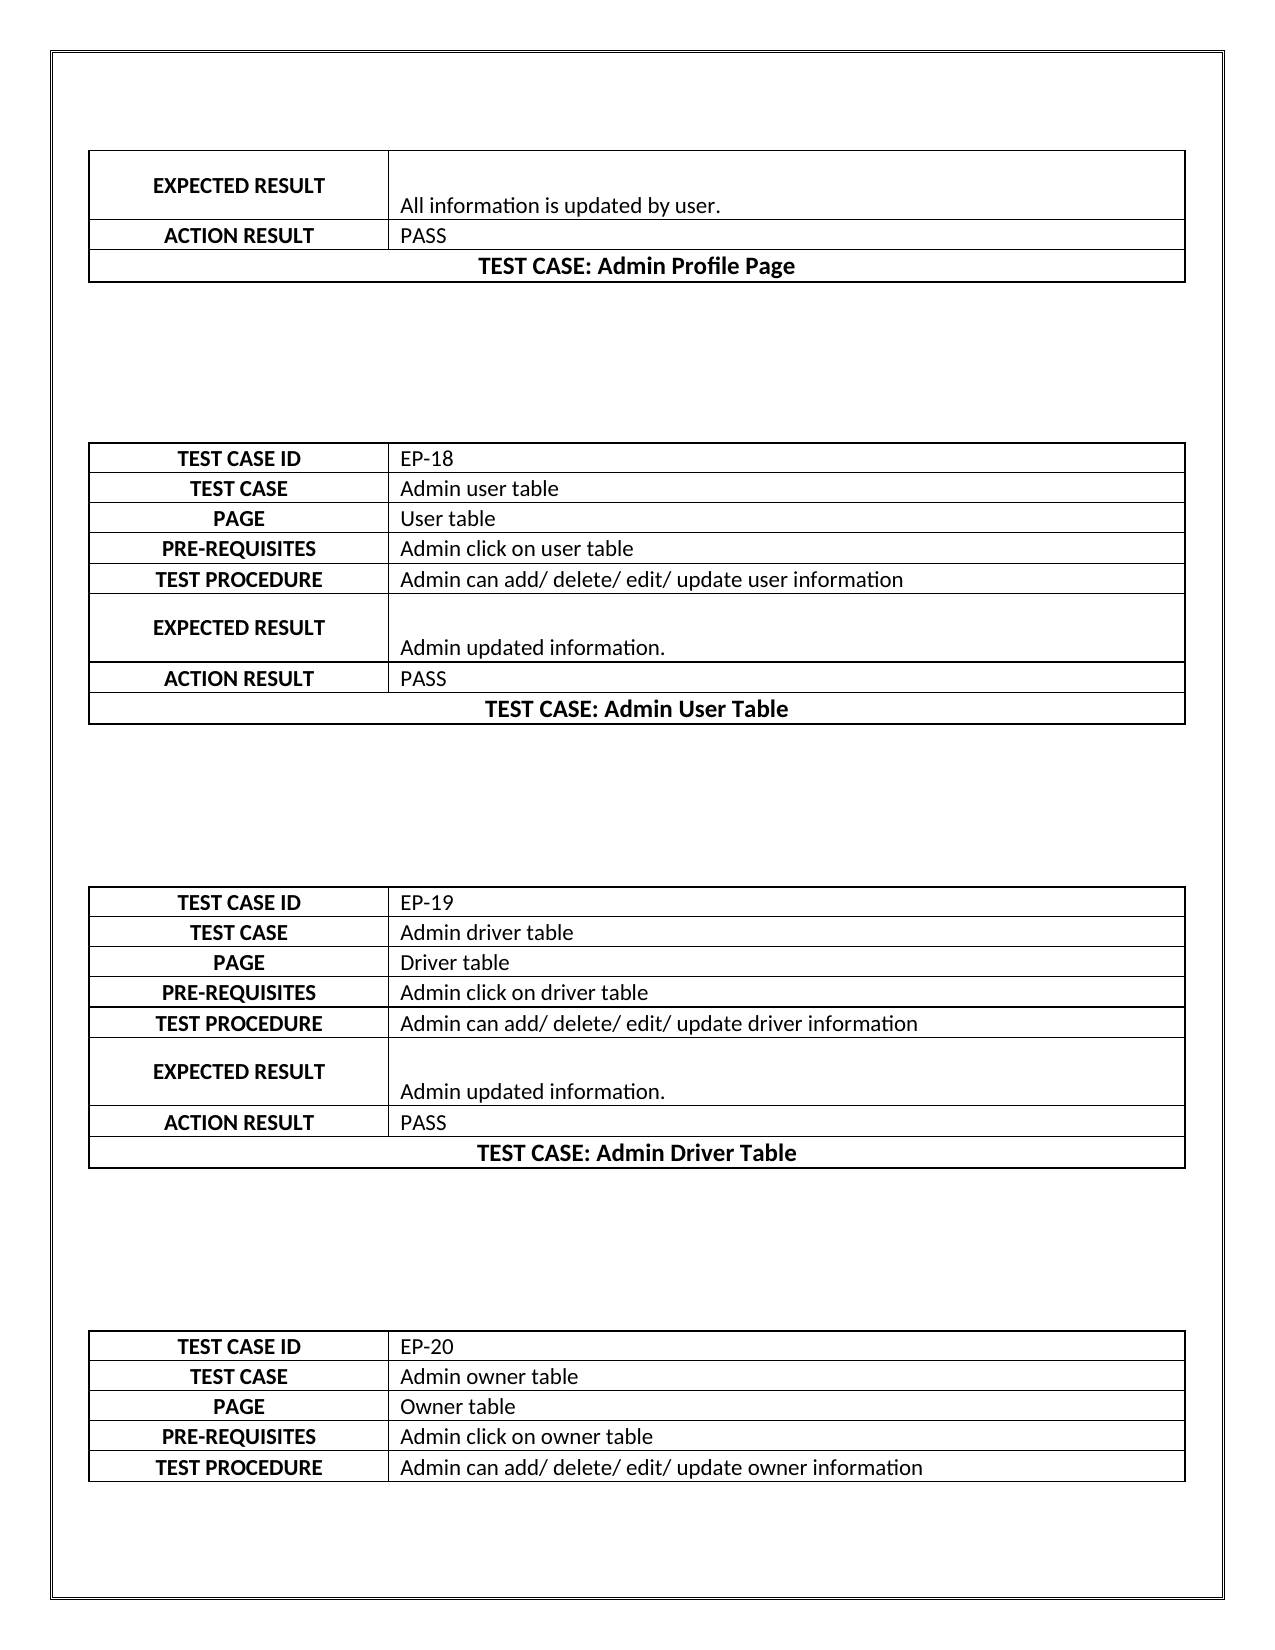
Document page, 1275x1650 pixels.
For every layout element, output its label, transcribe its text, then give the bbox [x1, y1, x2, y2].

table_cell All information is updated by user. [389, 151, 1184, 219]
table_header TEST CASE ID [90, 888, 388, 916]
table_cell Admin updated information. [389, 594, 1184, 661]
table_cell Admin owner table [389, 1361, 1184, 1390]
table_cell ACTION RESULT [90, 663, 388, 692]
table_cell TEST PROCEDURE [90, 564, 388, 593]
table_header TEST CASE ID [90, 1332, 388, 1360]
table_cell PASS [389, 220, 1184, 249]
table_cell PRE-REQUISITES [90, 533, 388, 562]
table_cell EXPECTED RESULT [90, 594, 388, 661]
table_cell PASS [389, 1106, 1184, 1136]
table_cell TEST CASE [90, 473, 388, 502]
table_cell Admin click on owner table [389, 1421, 1184, 1450]
table_cell Admin click on driver table [389, 977, 1184, 1006]
table_cell ACTION RESULT [90, 220, 388, 249]
table_cell TEST CASE: Admin Driver Table [90, 1137, 1184, 1167]
table_cell PAGE [90, 503, 388, 532]
table_cell Admin can add/ delete/ edit/ update owner information [389, 1451, 1184, 1481]
table_cell Admin can add/ delete/ edit/ update driver information [389, 1008, 1184, 1037]
table_cell PAGE [90, 947, 388, 976]
table_cell TEST CASE [90, 1361, 388, 1390]
table_cell TEST CASE: Admin User Table [90, 693, 1184, 723]
table_cell ACTION RESULT [90, 1106, 388, 1136]
table_cell TEST CASE: Admin Profile Page [90, 250, 1184, 281]
table_cell Admin can add/ delete/ edit/ update user information [389, 564, 1184, 593]
table_cell EXPECTED RESULT [90, 1038, 388, 1105]
table_cell User table [389, 503, 1184, 532]
table_header EP-19 [389, 888, 1184, 916]
table_header TEST CASE ID [90, 444, 388, 472]
table_cell Admin driver table [389, 917, 1184, 946]
table_cell PRE-REQUISITES [90, 1421, 388, 1450]
table_cell EXPECTED RESULT [90, 151, 388, 219]
table_cell Owner table [389, 1391, 1184, 1420]
table_cell TEST PROCEDURE [90, 1008, 388, 1037]
table_cell Driver table [389, 947, 1184, 976]
table_cell PRE-REQUISITES [90, 977, 388, 1006]
table_cell Admin user table [389, 473, 1184, 502]
table_cell PASS [389, 663, 1184, 692]
table_header EP-18 [389, 444, 1184, 472]
table_cell Admin click on user table [389, 533, 1184, 562]
table_cell Admin updated information. [389, 1038, 1184, 1105]
table_cell PAGE [90, 1391, 388, 1420]
table_cell TEST PROCEDURE [90, 1451, 388, 1481]
table_header EP-20 [389, 1332, 1184, 1360]
table_cell TEST CASE [90, 917, 388, 946]
